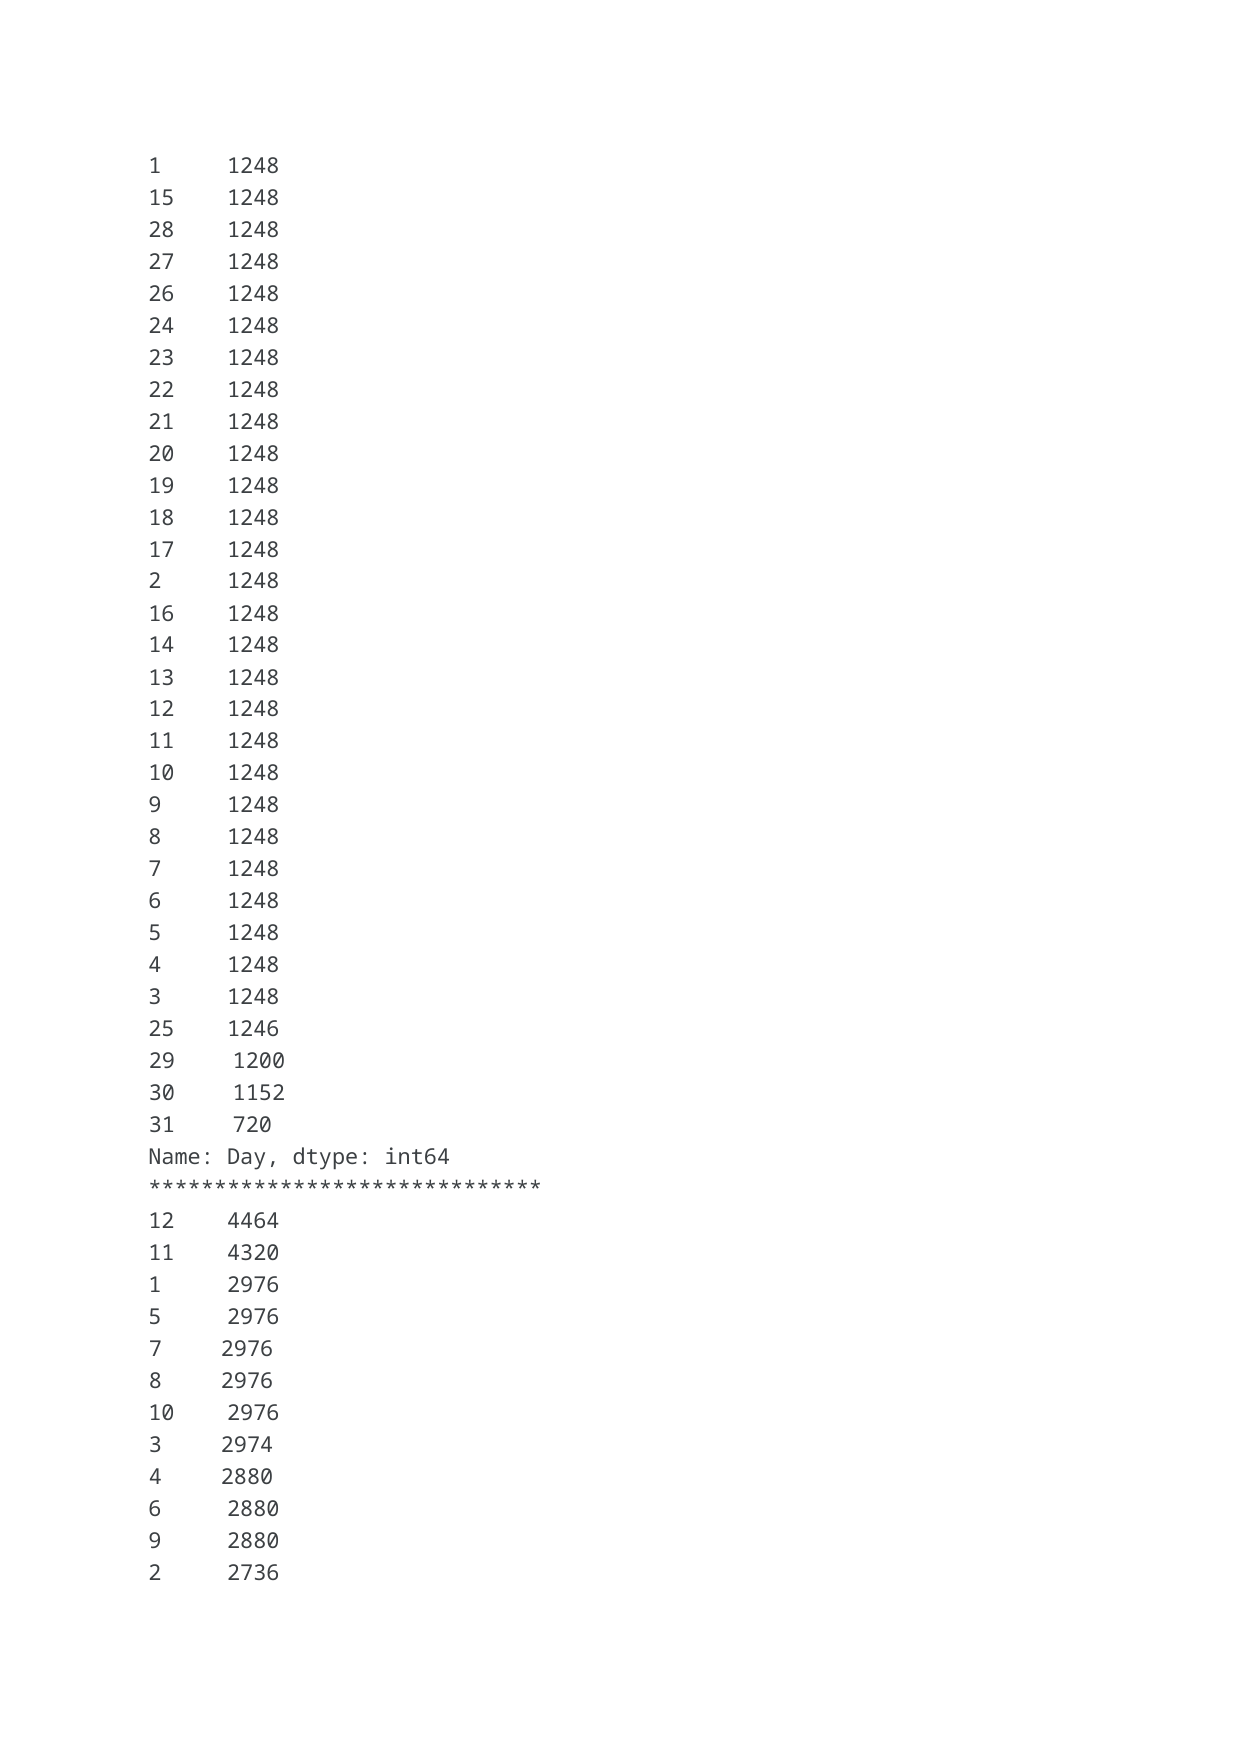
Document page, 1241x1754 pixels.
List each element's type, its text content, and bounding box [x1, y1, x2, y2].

list 2880 [148, 1461, 1177, 1491]
text 2 1248 [148, 566, 1177, 595]
list 2976 [148, 1333, 1177, 1363]
text 18 1248 [148, 502, 1177, 531]
text 19 1248 [148, 469, 1177, 499]
text 7 1248 [148, 853, 1177, 883]
list 1200 [148, 1045, 1177, 1075]
text 9 2880 [148, 1525, 1177, 1555]
text 16 1248 [148, 597, 1177, 627]
text 24 1248 [148, 310, 1177, 339]
text 12 1248 [148, 693, 1177, 723]
text 15 1248 [148, 182, 1177, 212]
text 2 2736 [148, 1557, 1177, 1587]
text 8 1248 [148, 821, 1177, 851]
text 27 1248 [148, 246, 1177, 276]
text 9 1248 [148, 789, 1177, 819]
text ****************************** [148, 1173, 1177, 1203]
text 12 4464 [148, 1205, 1177, 1235]
text 4 1248 [148, 949, 1177, 979]
text 10 1248 [148, 757, 1177, 787]
text 6 1248 [148, 885, 1177, 915]
text 1 2976 [148, 1269, 1177, 1299]
text 23 1248 [148, 342, 1177, 371]
list 720 [148, 1109, 1177, 1139]
list 1152 [148, 1077, 1177, 1107]
text 25 1246 [148, 1013, 1177, 1043]
text 17 1248 [148, 533, 1177, 563]
text 14 1248 [148, 629, 1177, 659]
text 5 2976 [148, 1301, 1177, 1331]
text 6 2880 [148, 1493, 1177, 1523]
text 1 1248 [148, 150, 1177, 179]
text 11 4320 [148, 1237, 1177, 1267]
text 21 1248 [148, 406, 1177, 435]
text 13 1248 [148, 661, 1177, 691]
text 5 1248 [148, 917, 1177, 947]
text 26 1248 [148, 278, 1177, 307]
text 3 1248 [148, 981, 1177, 1011]
text 10 2976 [148, 1397, 1177, 1427]
text 28 1248 [148, 214, 1177, 243]
text 22 1248 [148, 374, 1177, 403]
list 2974 [148, 1429, 1177, 1459]
text 20 1248 [148, 438, 1177, 467]
text 11 1248 [148, 725, 1177, 755]
text Name: Day, dtype: int64 [148, 1141, 1177, 1171]
list 2976 [148, 1365, 1177, 1395]
